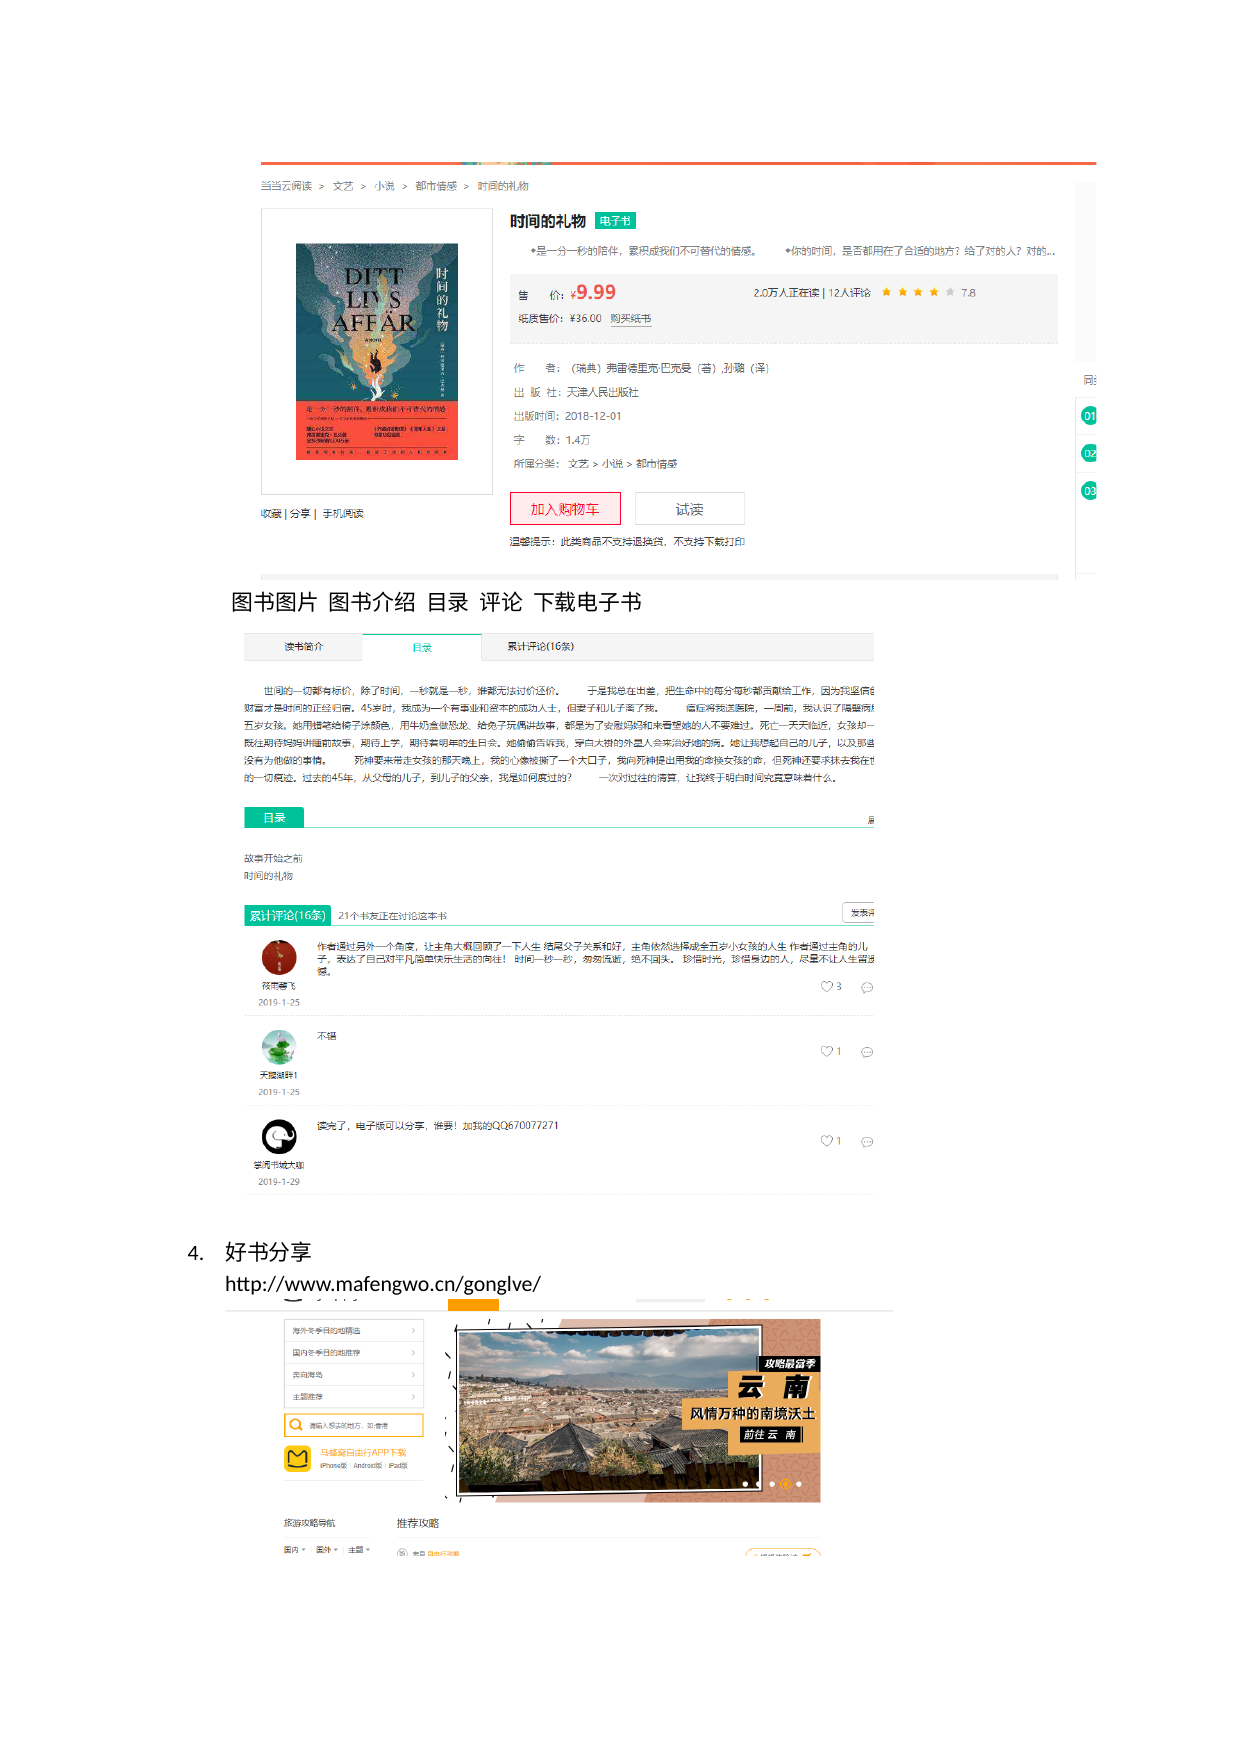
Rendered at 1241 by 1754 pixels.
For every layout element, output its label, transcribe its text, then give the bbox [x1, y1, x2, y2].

text 图书图片 图书介绍 目录 评论 下载电子书 [231, 584, 1053, 617]
picture [225, 1299, 893, 1556]
picture [231, 162, 1097, 580]
list 好书分享 [187, 1234, 1053, 1267]
picture [231, 617, 874, 1206]
text http://www.mafengwo.cn/gonglve/ [225, 1267, 1053, 1299]
